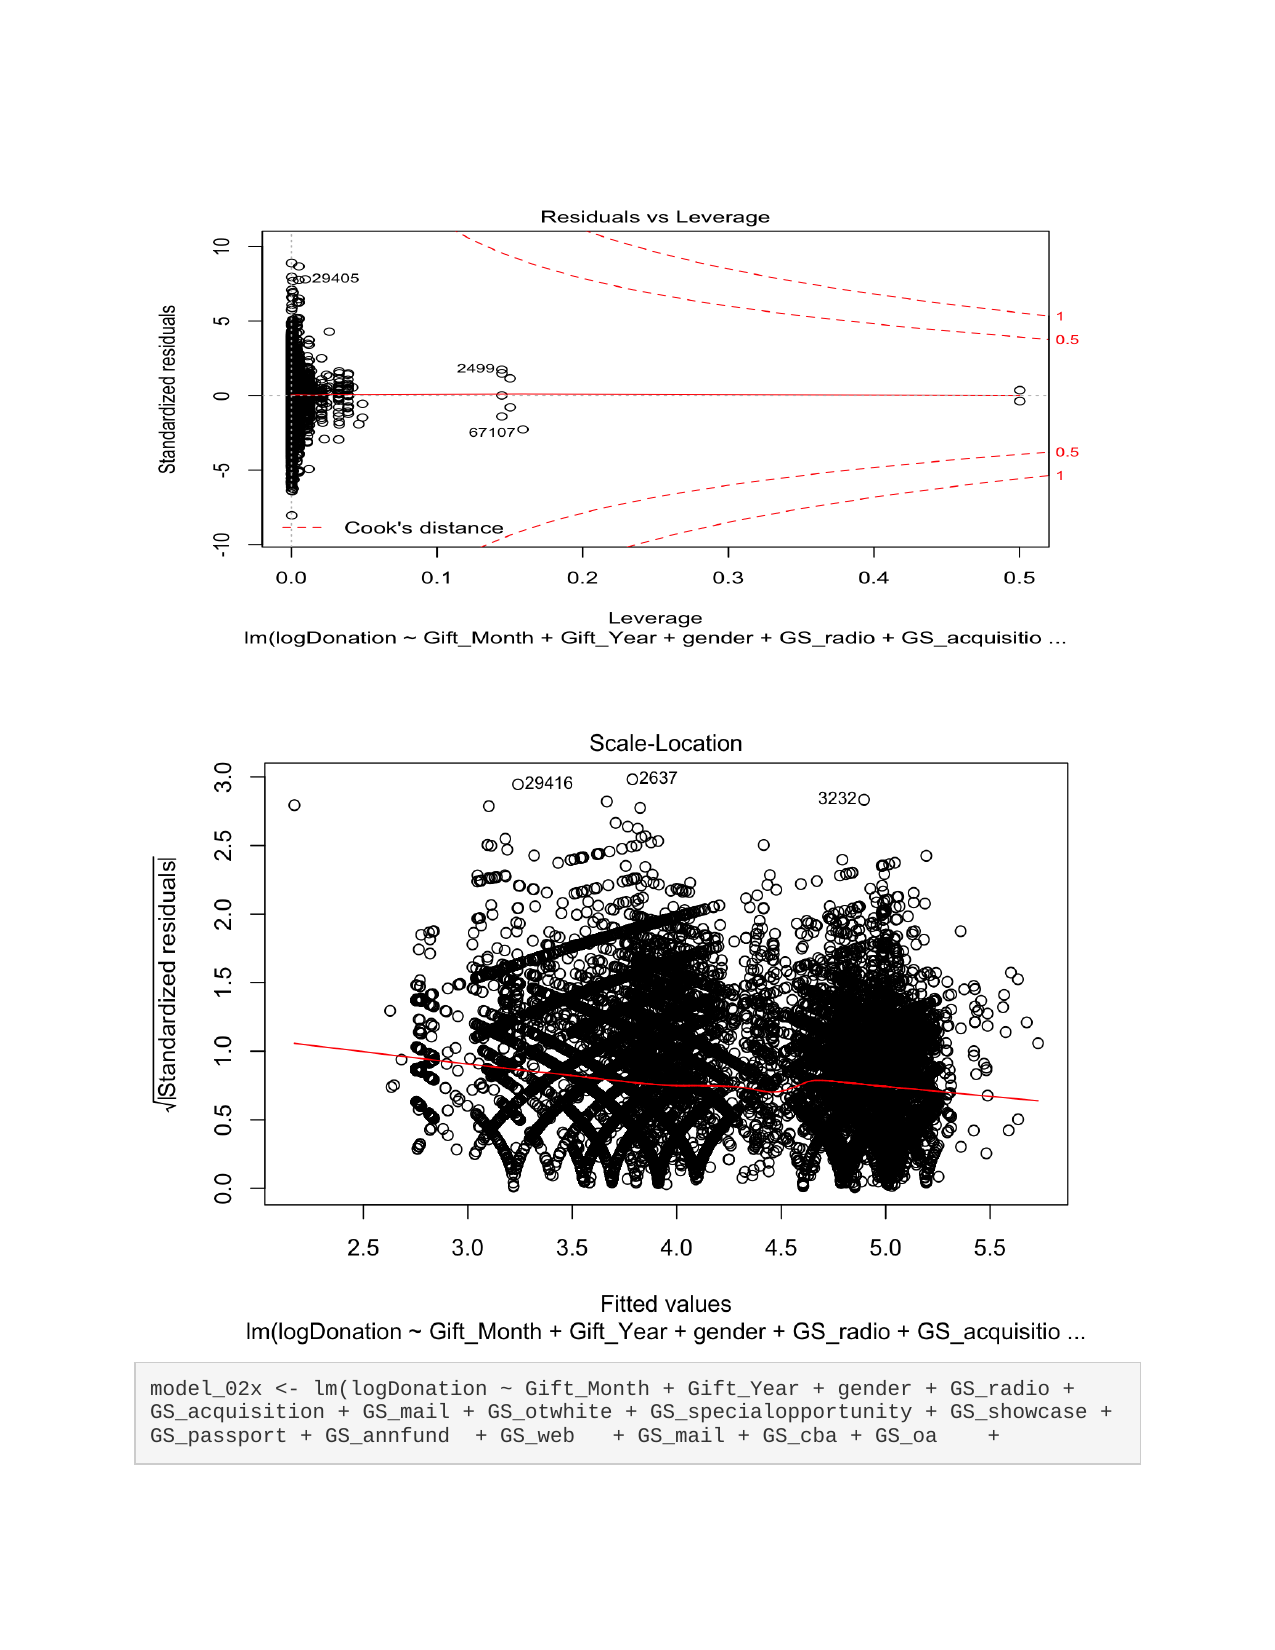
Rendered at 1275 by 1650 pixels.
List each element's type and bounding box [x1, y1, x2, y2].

picture [150, 150, 1125, 1347]
text [136, 1363, 1140, 1463]
